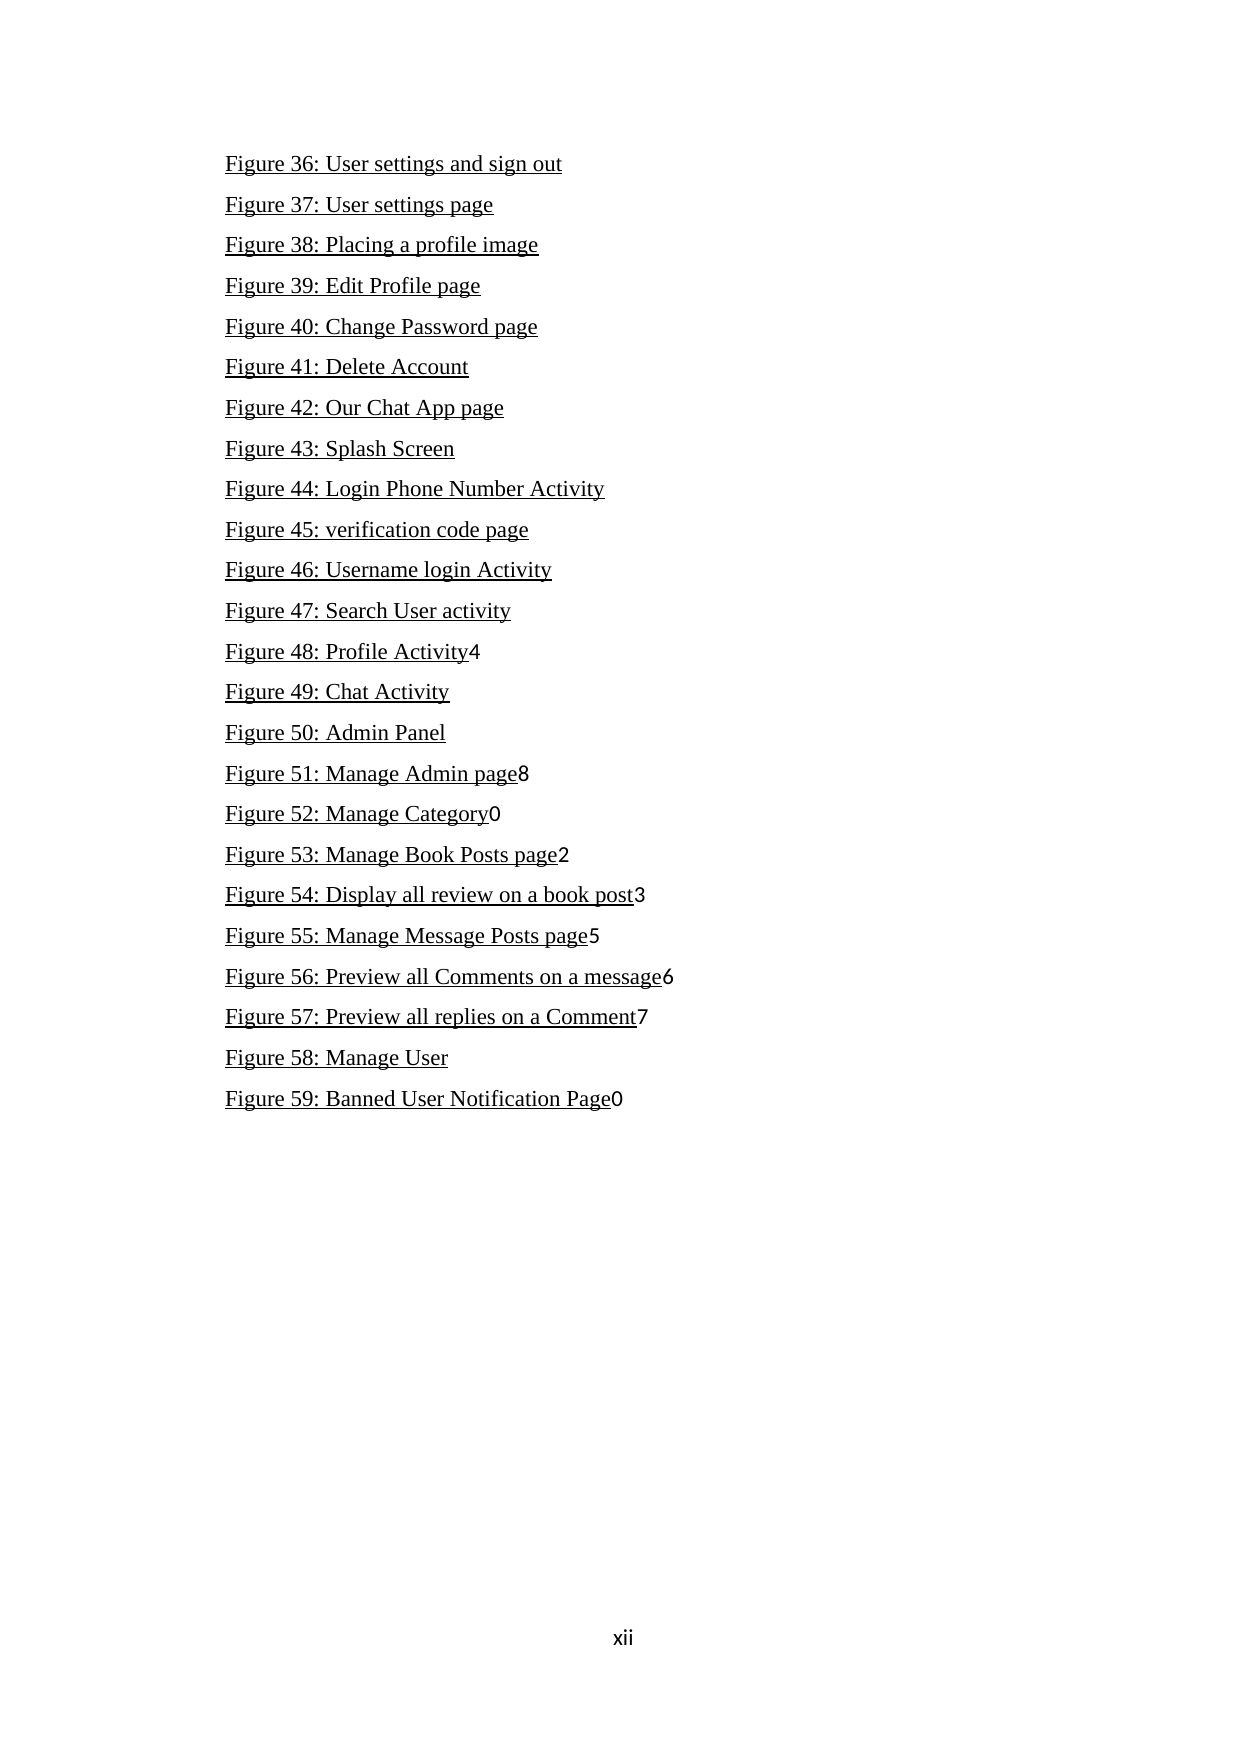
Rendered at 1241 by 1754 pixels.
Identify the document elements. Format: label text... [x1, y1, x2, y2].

text Figure 47: Search User activity 113 [225, 596, 1021, 624]
text Figure 45: verification code page 111 [225, 515, 1021, 543]
text Figure 43: Splash Screen 109 [225, 434, 1021, 462]
text Figure 36: User settings and sign out 98 [225, 149, 1021, 177]
text Figure 49: Chat Activity 115 [225, 677, 1021, 706]
text Figure 39: Edit Profile page 102 [225, 271, 1021, 299]
text Figure 42: Our Chat App page 108 [225, 393, 1021, 421]
text Figure 40: Change Password page 104 [225, 312, 1021, 340]
text Figure 55: Manage Message Posts page 125 [225, 921, 1021, 949]
text Figure 44: Login Phone Number Activity 110 [225, 474, 1021, 502]
text Figure 59: Banned User Notification Page 130 [225, 1084, 1021, 1112]
text Figure 38: Placing a profile image 100 [225, 231, 1021, 259]
text Figure 58: Manage User 129 [225, 1043, 1021, 1071]
text Figure 56: Preview all Comments on a message 126 [225, 962, 1021, 990]
text Figure 50: Admin Panel 116 [225, 718, 1021, 746]
text Figure 51: Manage Admin page 118 [225, 759, 1021, 787]
text Figure 37: User settings page 99 [225, 190, 1021, 218]
text Figure 46: Username login Activity 112 [225, 556, 1021, 584]
text Figure 54: Display all review on a book post 123 [225, 881, 1021, 909]
text Figure 52: Manage Category 120 [225, 799, 1021, 827]
text Figure 41: Delete Account 106 [225, 352, 1021, 381]
text Figure 48: Profile Activity 114 [225, 637, 1021, 665]
text Figure 57: Preview all replies on a Comment 127 [225, 1002, 1021, 1031]
text Figure 53: Manage Book Posts page 122 [225, 840, 1021, 868]
